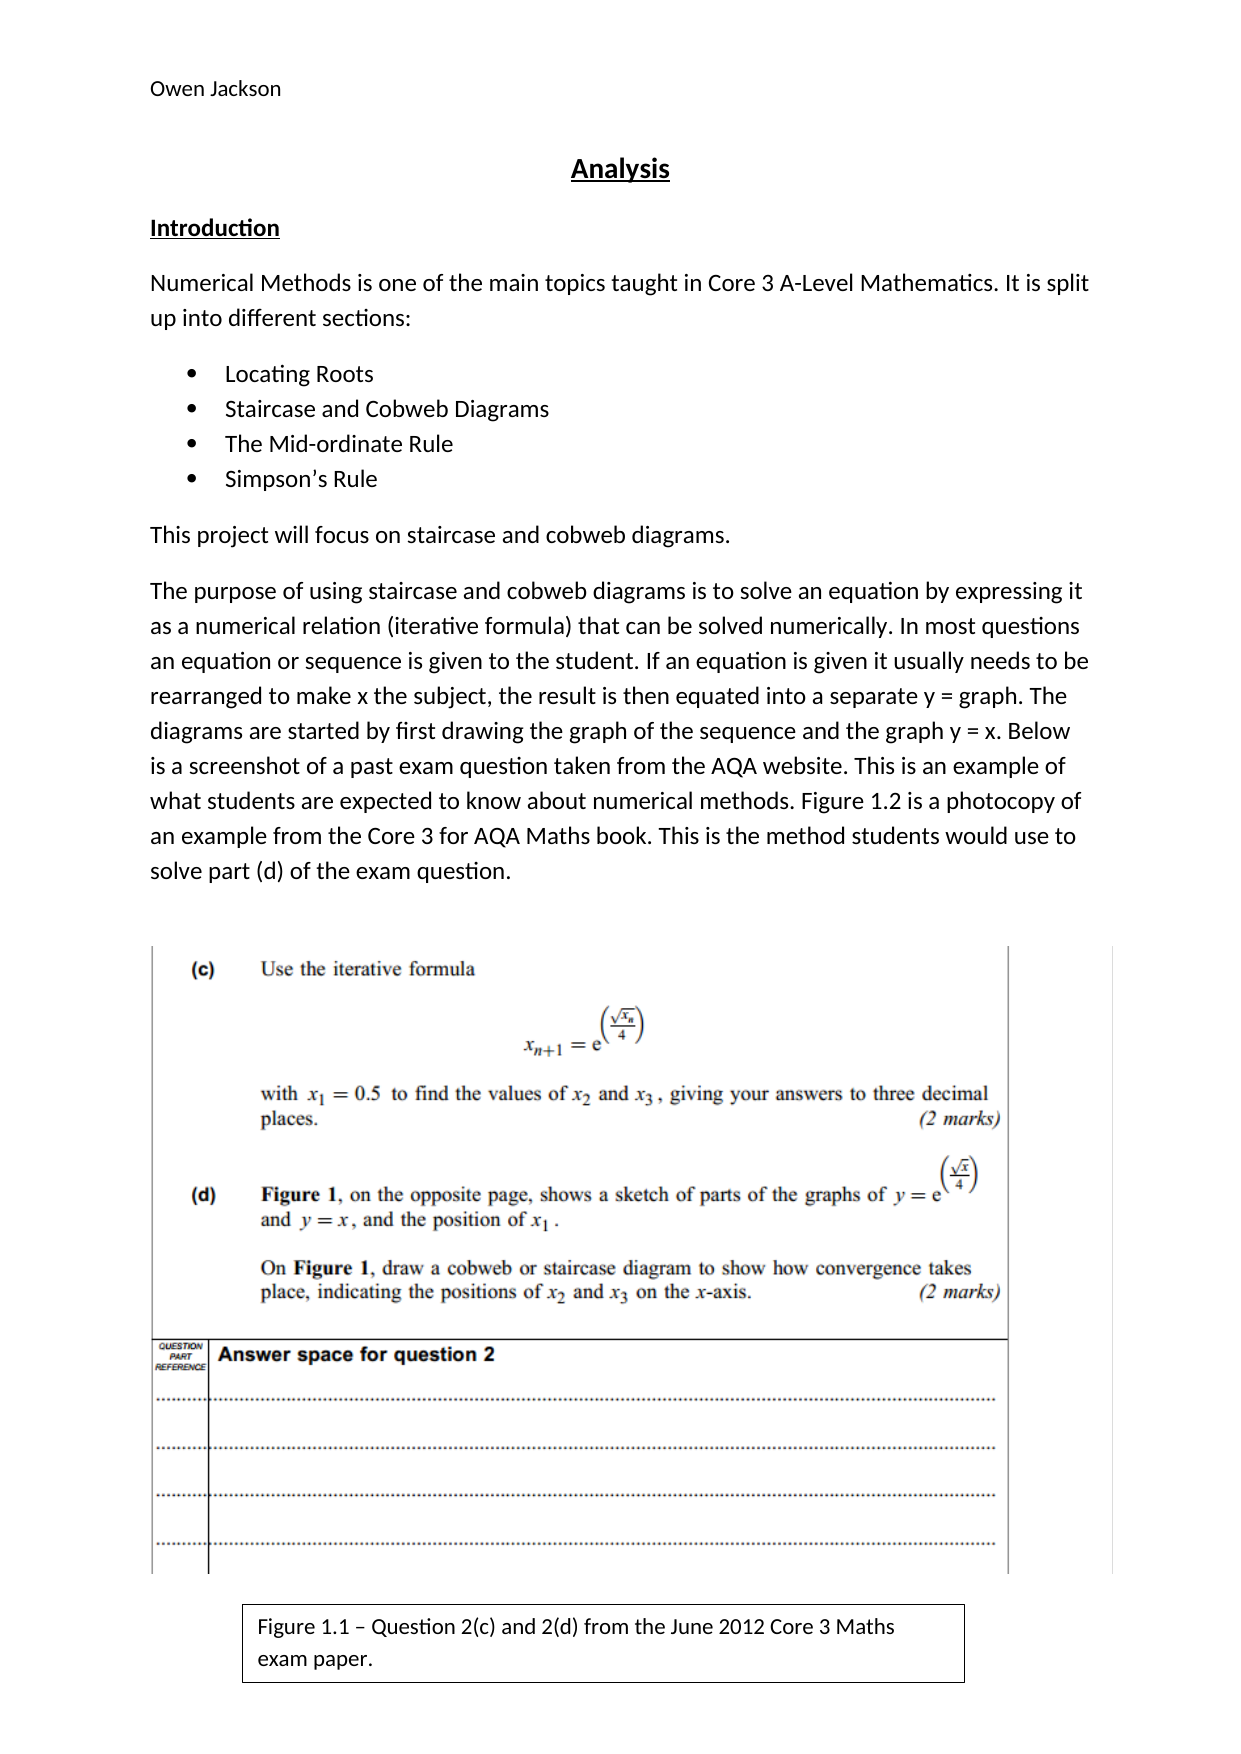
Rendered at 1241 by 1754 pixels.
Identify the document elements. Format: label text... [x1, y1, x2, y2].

list Locating Roots [187, 358, 1090, 389]
text Introduction [150, 212, 1090, 242]
text Numerical Methods is one of the main topics taught in Core 3 A-Level Mathematics. It is split up into different sections: [150, 268, 1090, 333]
text This project will focus on staircase and cobweb diagrams. [150, 519, 1090, 550]
list The Mid-ordinate Rule [187, 428, 1090, 459]
list Staircase and Cobweb Diagrams [187, 393, 1090, 424]
text The purpose of using staircase and cobweb diagrams is to solve an equation by expressing it as a numerical relation (iterative formula) that can be solved numerically. In most questions an equation or sequence is given to the student. If an equation is given it usually needs to be rearranged to make x the subject, the result is then equated into a separate y = graph. The diagrams are started by first drawing the graph of the sequence and the graph y = x. Below is a screenshot of a past exam question taken from the AQA website. This is an example of what students are expected to know about numerical methods. Figure 1.2 is a photocopy of an example from the Core 3 for AQA Maths book. This is the method students would use to solve part (d) of the exam question. [150, 575, 1090, 886]
text Analysis [150, 150, 1090, 186]
list Simpson’s Rule [187, 463, 1090, 494]
picture [108, 946, 1113, 1574]
